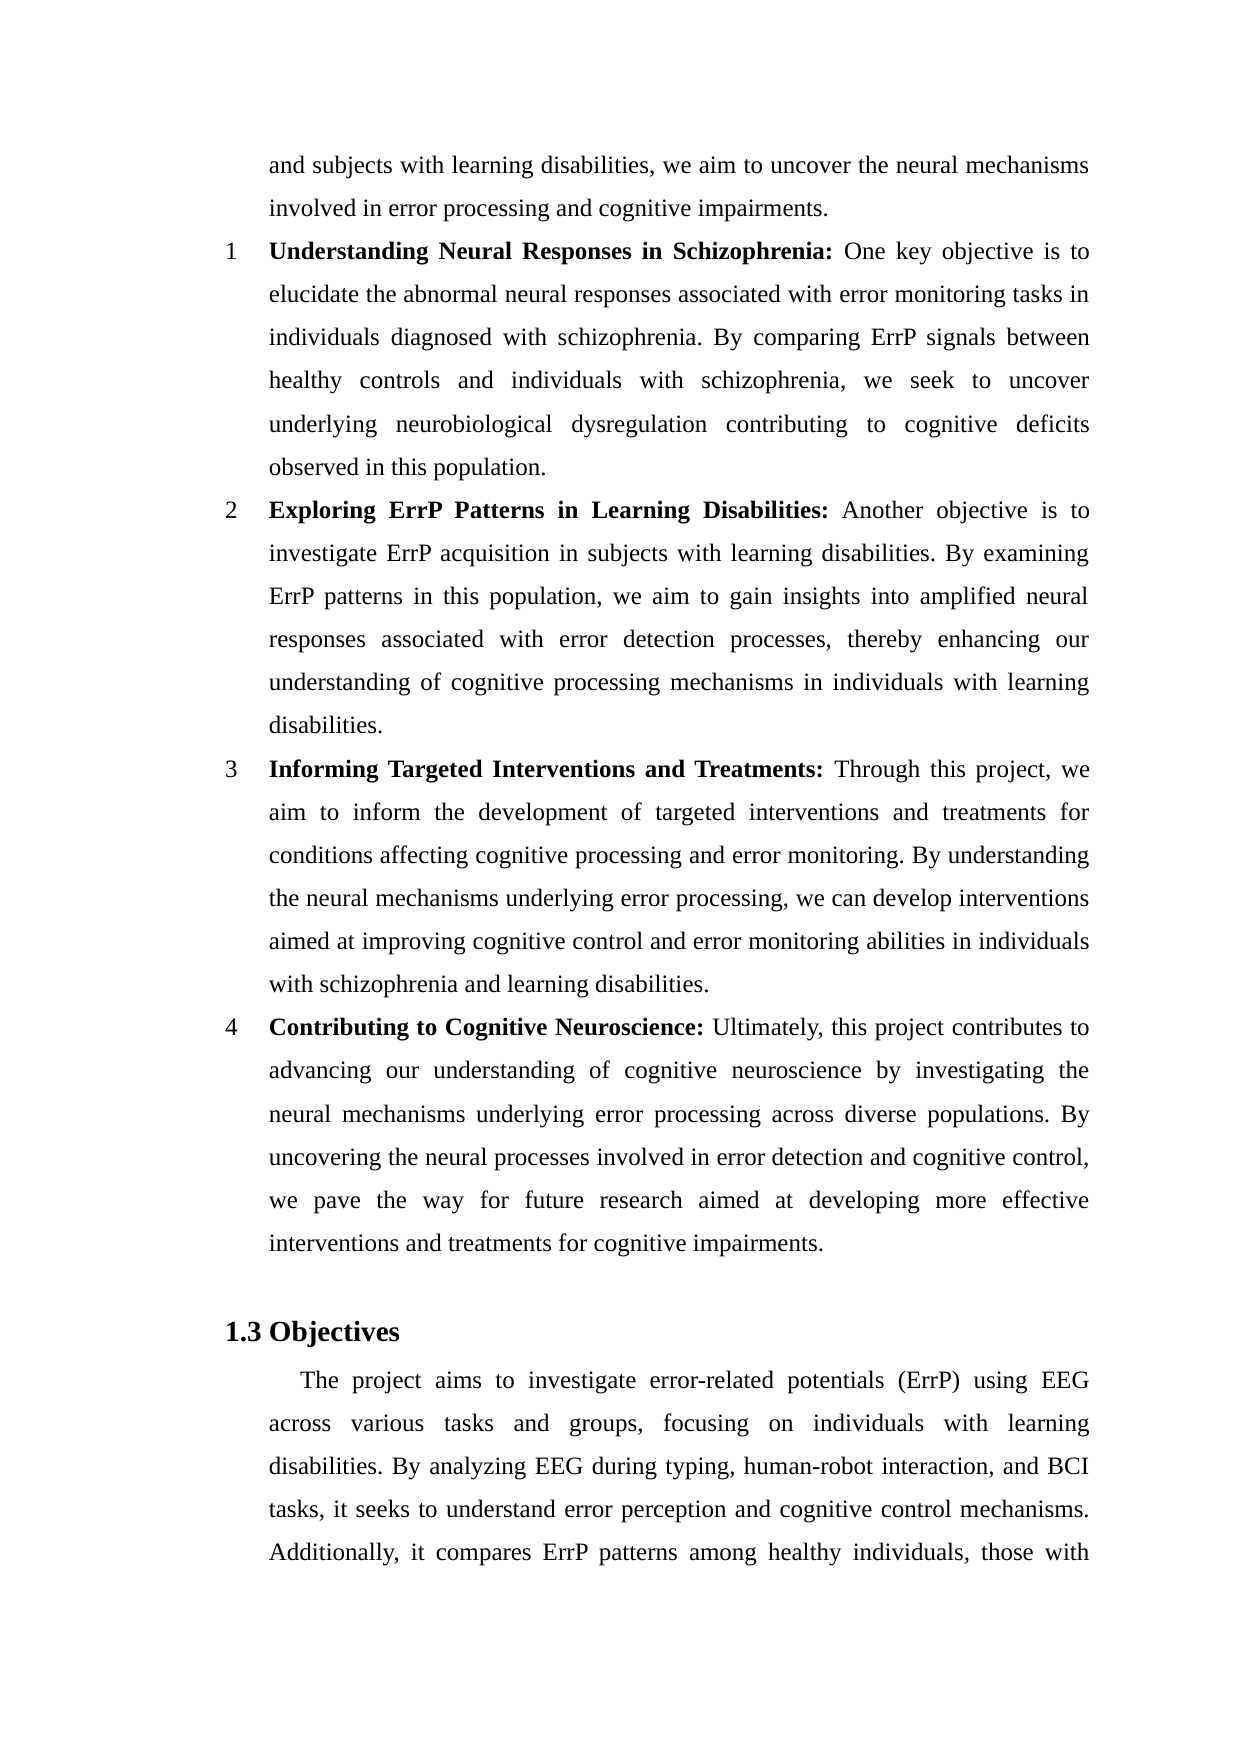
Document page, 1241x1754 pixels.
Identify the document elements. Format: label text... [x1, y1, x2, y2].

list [269, 1365, 1090, 1566]
list Objectives [225, 1314, 1090, 1348]
list Informing Targeted Interventions and Treatments: Through this project, we aim to inform the development of targeted interventions and treatments for conditions affecting cognitive processing and error monitoring. By understanding the neural mechanisms underlying error processing, we can develop interventions aimed at improving cognitive control and error monitoring abilities in individuals with schizophrenia and learning disabilities. [225, 754, 1090, 998]
list Exploring ErrP Patterns in Learning Disabilities: Another objective is to investigate ErrP acquisition in subjects with learning disabilities. By examining ErrP patterns in this population, we aim to gain insights into amplified neural responses associated with error detection processes, thereby enhancing our understanding of cognitive processing mechanisms in individuals with learning disabilities. [225, 495, 1090, 739]
list Contributing to Cognitive Neuroscience: Ultimately, this project contributes to advancing our understanding of cognitive neuroscience by investigating the neural mechanisms underlying error processing across diverse populations. By uncovering the neural processes involved in error detection and cognitive control, we pave the way for future research aimed at developing more effective interventions and treatments for cognitive impairments. [225, 1012, 1090, 1257]
list Understanding Neural Responses in Schizophrenia: One key objective is to elucidate the abnormal neural responses associated with error monitoring tasks in individuals diagnosed with schizophrenia. By comparing ErrP signals between healthy controls and individuals with schizophrenia, we seek to uncover underlying neurobiological dysregulation contributing to cognitive deficits observed in this population. [225, 236, 1090, 481]
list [269, 150, 1090, 222]
